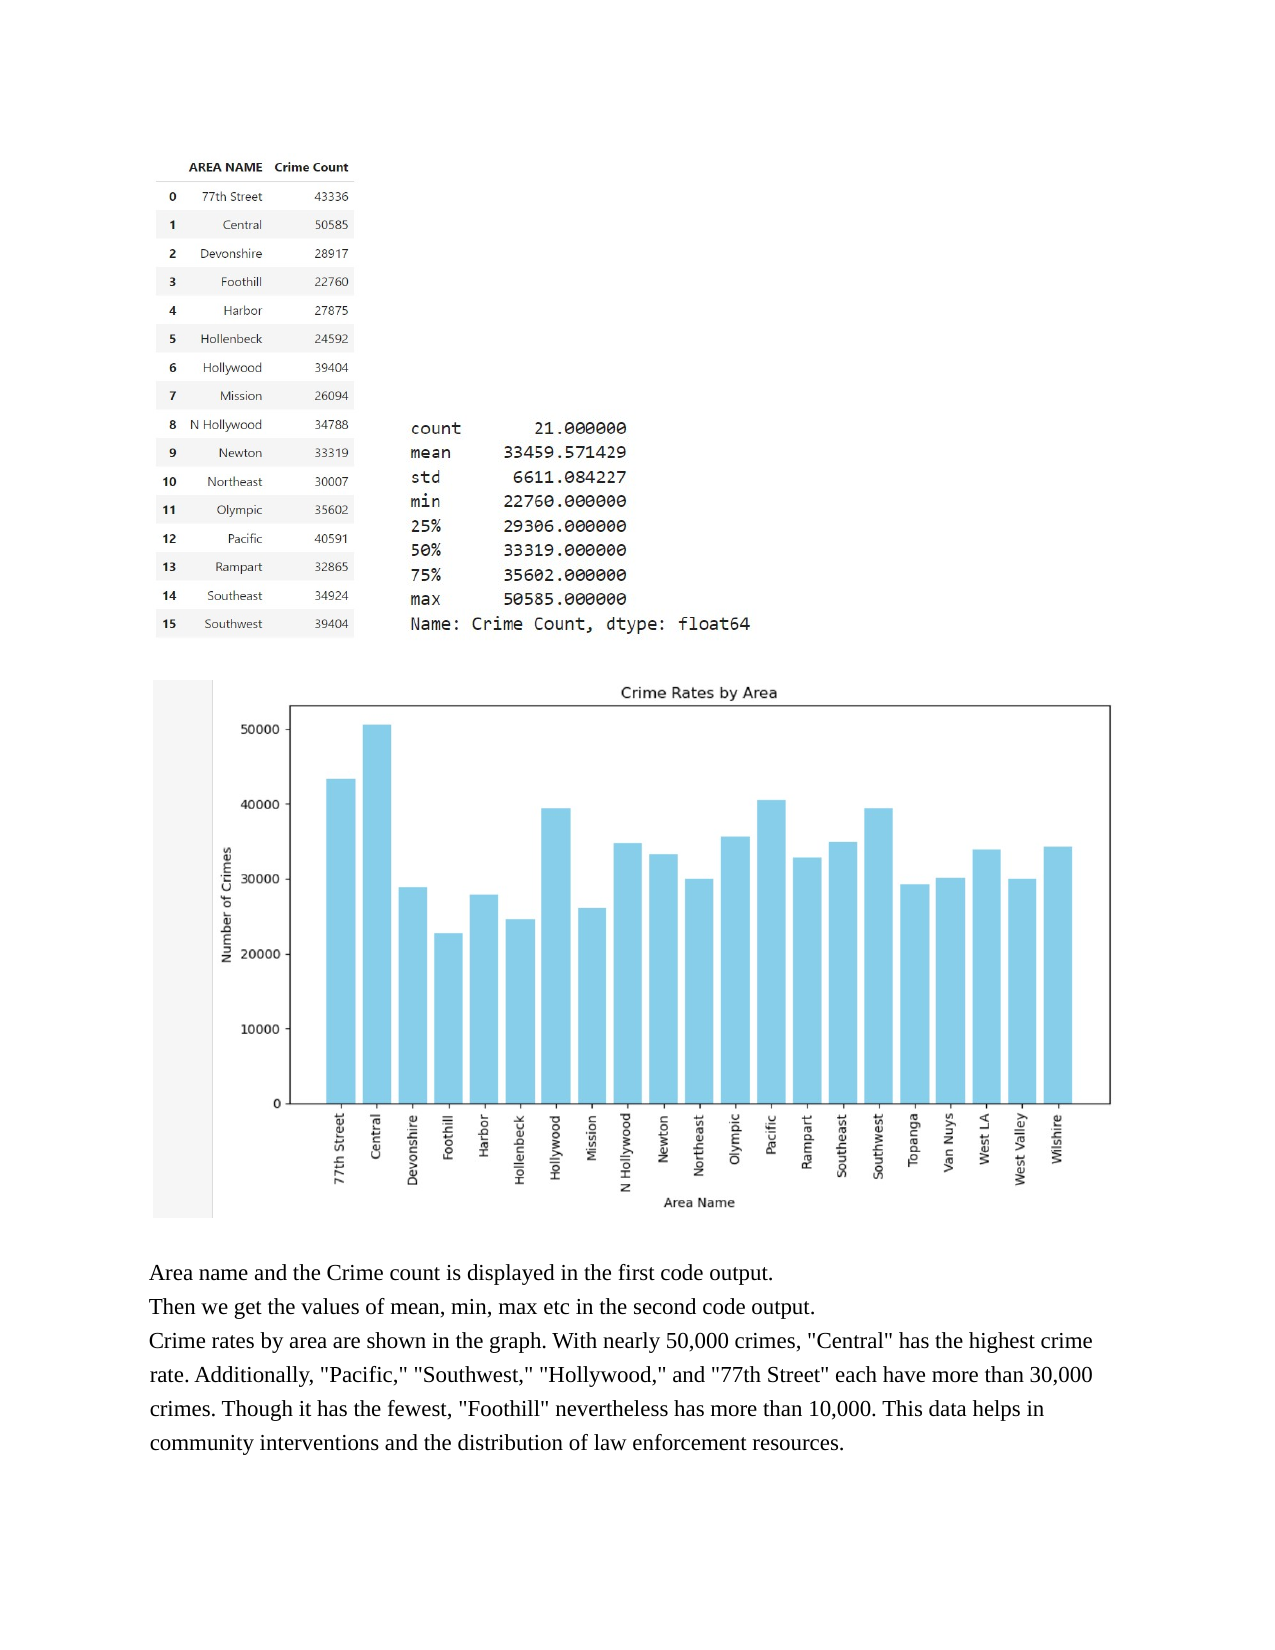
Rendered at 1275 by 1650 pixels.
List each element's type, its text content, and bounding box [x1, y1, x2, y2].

text Area name and the Crime count is displayed in the first code output. [148, 1259, 1123, 1285]
picture [390, 409, 757, 641]
picture [153, 680, 1129, 1218]
picture [153, 153, 368, 641]
text Crime rates by area are shown in the graph. With nearly 50,000 crimes, "Central" has the highest crime rate. Additionally, "Pacific," "Southwest," "Hollywood," and "77th Street" each have more than 30,000 crimes. Though it has the fewest, "Foothill" nevertheless has more than 10,000. This data helps in community interventions and the distribution of law enforcement resources. [148, 1327, 1123, 1455]
text Then we get the values of mean, min, max etc in the second code output. [148, 1293, 1123, 1319]
